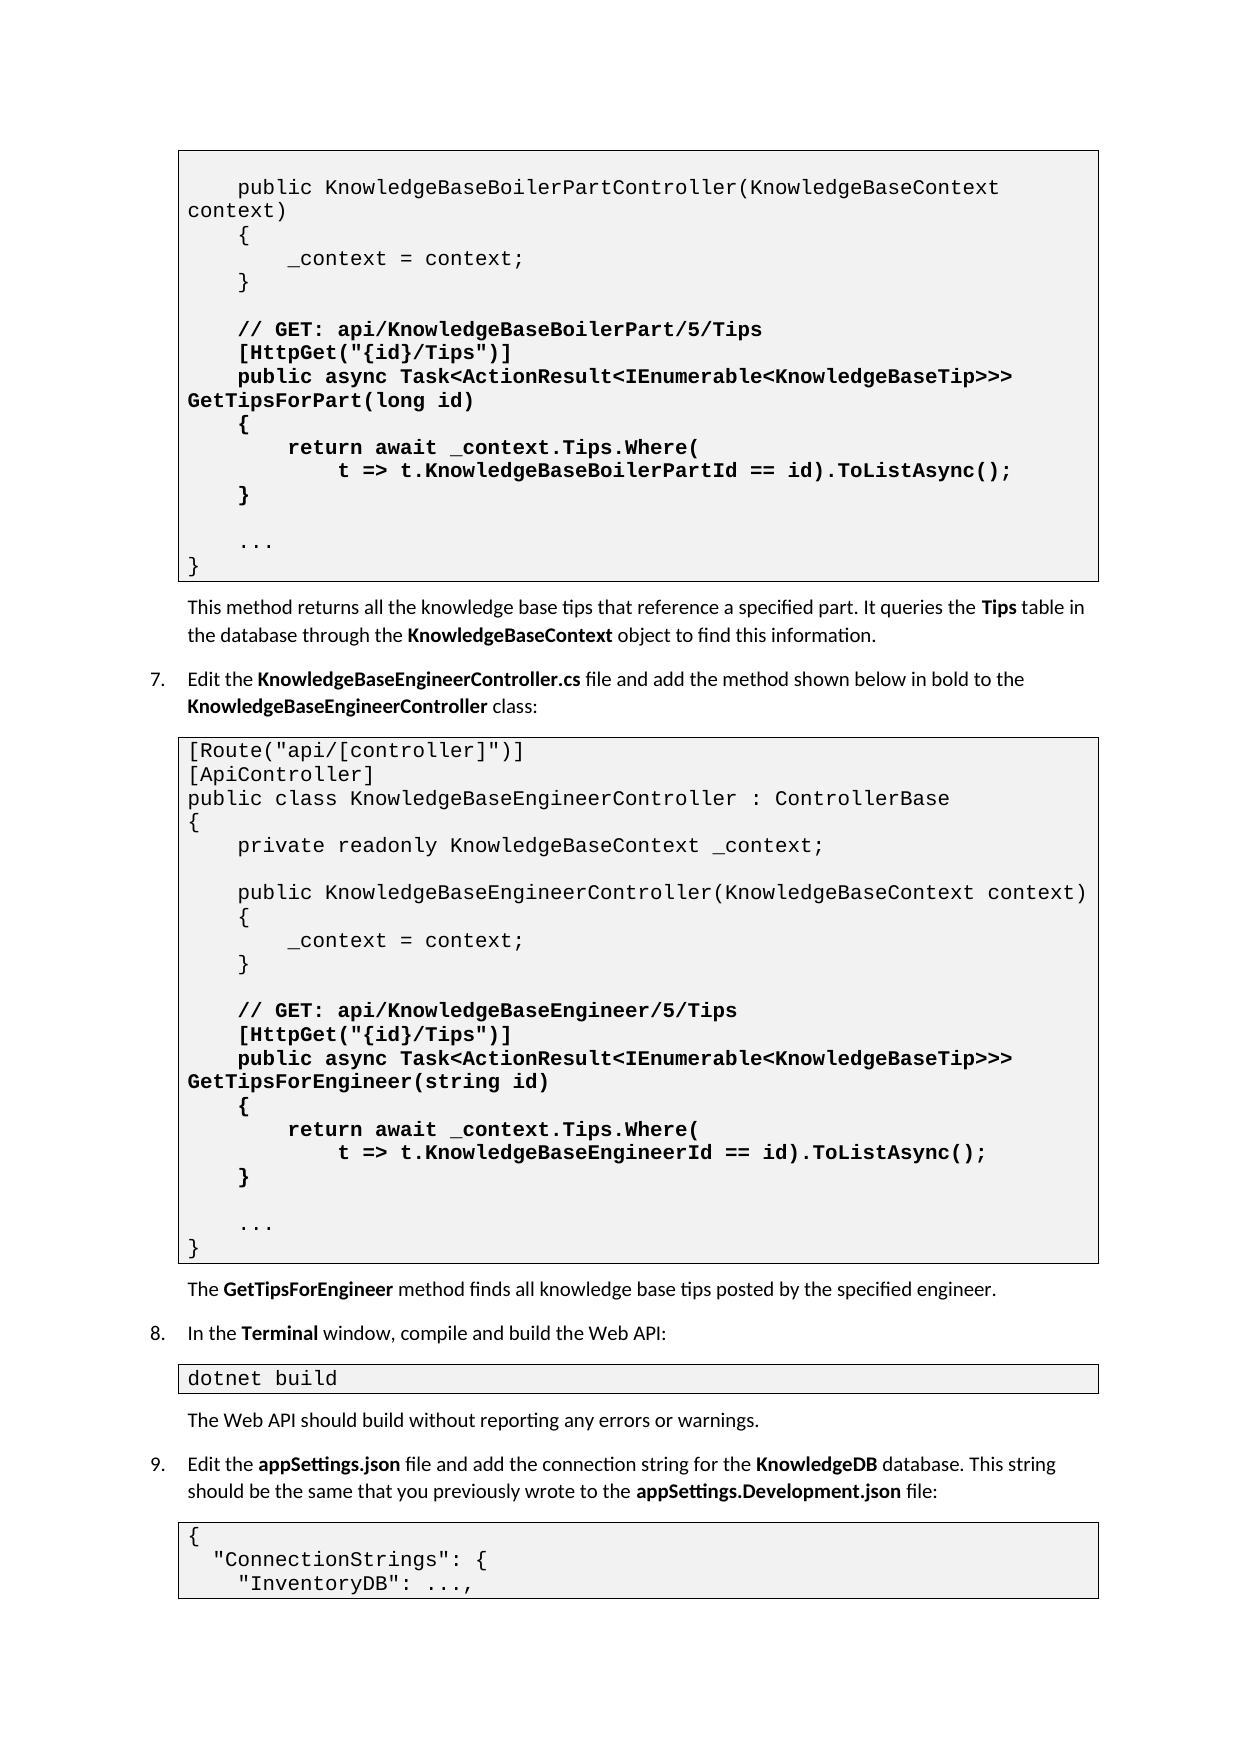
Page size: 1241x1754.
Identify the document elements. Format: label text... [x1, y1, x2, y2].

text _context = context; [179, 244, 1098, 268]
text ... [179, 1210, 1098, 1234]
text _context = context; [179, 926, 1098, 950]
text [ApiController] [179, 761, 1098, 784]
text // GET: api/KnowledgeBaseEngineer/5/Tips [179, 997, 1098, 1021]
text { [179, 1092, 1098, 1116]
text } [179, 268, 1098, 292]
text public async Task<ActionResult<IEnumerable<KnowledgeBaseTip>>> GetTipsForEngineer(string id) [179, 1045, 1098, 1092]
text [HttpGet("{id}/Tips")] [179, 1021, 1098, 1045]
text { [179, 808, 1098, 832]
list The GetTipsForEngineer method finds all knowledge base tips posted by the specified engineer. [187, 1276, 1090, 1302]
text } [179, 1234, 1098, 1263]
text The Web API should build without reporting any errors or warnings. [187, 1407, 1090, 1432]
text } [179, 552, 1098, 581]
text [Route("api/[controller]")] [179, 738, 1098, 761]
text This method returns all the knowledge base tips that reference a specified part. It queries the Tips table in the database through the KnowledgeBaseContext object to find this information. [187, 594, 1090, 647]
text { [179, 1523, 1098, 1546]
text "ConnectionStrings": { [179, 1546, 1098, 1569]
list In the Terminal window, compile and build the Web API: [150, 1320, 1090, 1346]
text return await _context.Tips.Where( [179, 434, 1098, 457]
text public KnowledgeBaseEngineerController(KnowledgeBaseContext context) [179, 879, 1098, 903]
text [HttpGet("{id}/Tips")] [179, 339, 1098, 363]
list Edit the appSettings.json file and add the connection string for the KnowledgeDB database. This string should be the same that you previously wrote to the appSettings.Development.json file: [150, 1451, 1090, 1504]
text ... [179, 528, 1098, 552]
text } [179, 481, 1098, 505]
text public class KnowledgeBaseEngineerController : ControllerBase [179, 784, 1098, 808]
text t => t.KnowledgeBaseEngineerId == id).ToListAsync(); [179, 1139, 1098, 1163]
text private readonly KnowledgeBaseContext _context; [179, 832, 1098, 856]
text "InventoryDB": ..., [179, 1569, 1098, 1598]
text } [179, 950, 1098, 974]
text public KnowledgeBaseBoilerPartController(KnowledgeBaseContext context) [179, 174, 1098, 221]
text { [179, 221, 1098, 244]
text dotnet build [179, 1365, 1098, 1393]
text { [179, 410, 1098, 434]
text // GET: api/KnowledgeBaseBoilerPart/5/Tips [179, 316, 1098, 339]
list Edit the KnowledgeBaseEngineerController.cs file and add the method shown below in bold to the KnowledgeBaseEngineerController class: [150, 666, 1090, 719]
text { [179, 903, 1098, 926]
text public async Task<ActionResult<IEnumerable<KnowledgeBaseTip>>> GetTipsForPart(long id) [179, 363, 1098, 410]
text } [179, 1163, 1098, 1187]
text t => t.KnowledgeBaseBoilerPartId == id).ToListAsync(); [179, 457, 1098, 481]
text return await _context.Tips.Where( [179, 1116, 1098, 1139]
